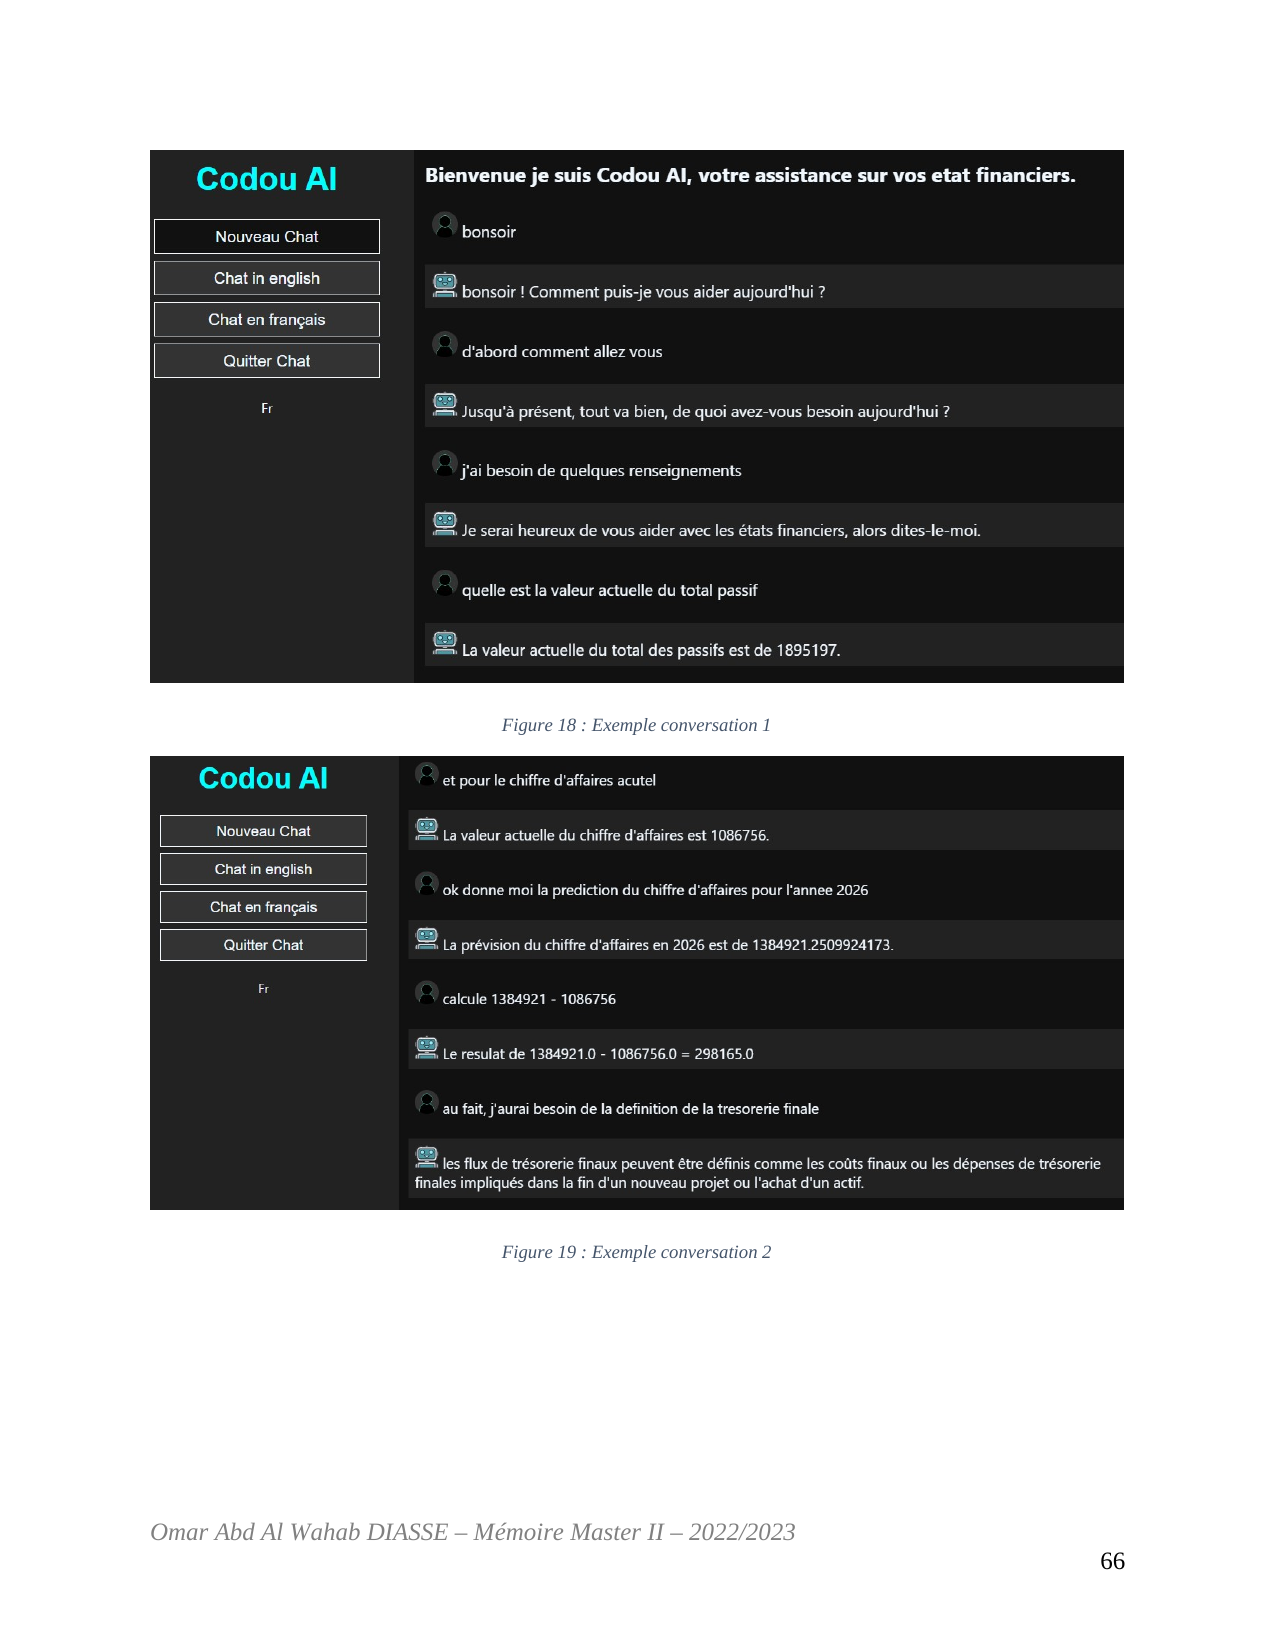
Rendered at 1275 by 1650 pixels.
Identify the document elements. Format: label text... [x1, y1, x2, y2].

picture [150, 756, 1124, 1210]
text Figure 19 : Exemple conversation 2 [150, 1241, 1125, 1262]
picture [150, 150, 1124, 683]
text Figure 18 : Exemple conversation 1 [150, 713, 1125, 735]
